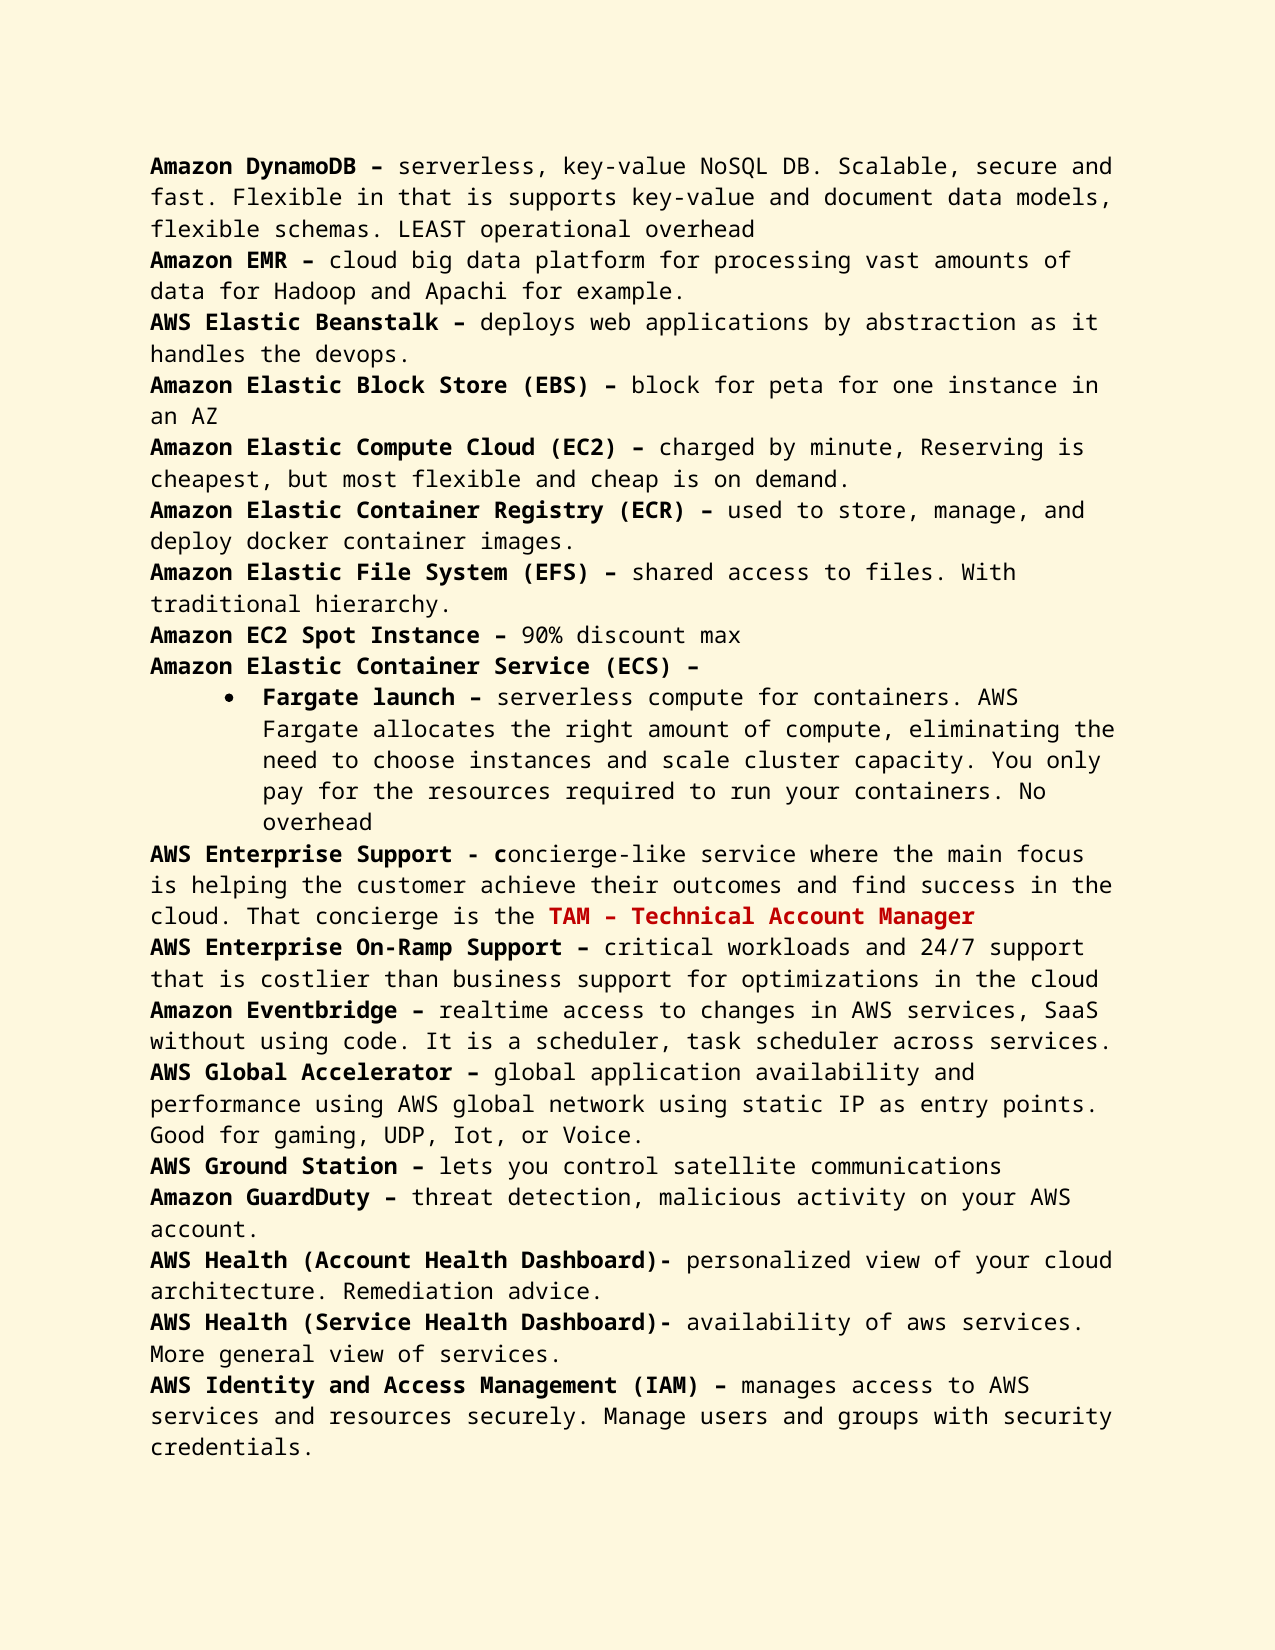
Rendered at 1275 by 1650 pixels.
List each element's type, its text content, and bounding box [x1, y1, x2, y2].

text AWS Enterprise On-Ramp Support – critical workloads and 24/7 support that is costlier than business support for optimizations in the cloud [150, 931, 1125, 994]
text AWS Health (Service Health Dashboard)- availability of aws services. More general view of services. [150, 1306, 1125, 1369]
text Amazon Eventbridge – realtime access to changes in AWS services, SaaS without using code. It is a scheduler, task scheduler across services. [150, 994, 1125, 1056]
text AWS Enterprise Support - concierge-like service where the main focus is helping the customer achieve their outcomes and find success in the cloud. That concierge is the TAM – Technical Account Manager [150, 837, 1125, 931]
text AWS Global Accelerator – global application availability and performance using AWS global network using static IP as entry points. Good for gaming, UDP, Iot, or Voice. [150, 1056, 1125, 1150]
text Amazon GuardDuty – threat detection, malicious activity on your AWS account. [150, 1181, 1125, 1244]
text AWS Health (Account Health Dashboard)- personalized view of your cloud architecture. Remediation advice. [150, 1244, 1125, 1306]
text Amazon DynamoDB – serverless, key-value NoSQL DB. Scalable, secure and fast. Flexible in that is supports key-value and document data models, flexible schemas. LEAST operational overhead [150, 150, 1125, 244]
text AWS Elastic Beanstalk – deploys web applications by abstraction as it handles the devops. [150, 306, 1125, 369]
text Amazon Elastic Block Store (EBS) – block for peta for one instance in an AZ [150, 369, 1125, 431]
text Amazon EC2 Spot Instance – 90% discount max [150, 619, 1125, 650]
text AWS Ground Station – lets you control satellite communications [150, 1150, 1125, 1181]
text Amazon Elastic Container Registry (ECR) – used to store, manage, and deploy docker container images. [150, 494, 1125, 556]
list Fargate launch – serverless compute for containers. AWS Fargate allocates the right amount of compute, eliminating the need to choose instances and scale cluster capacity. You only pay for the resources required to run your containers. No overhead [225, 681, 1125, 837]
text Amazon Elastic Container Service (ECS) – [150, 650, 1125, 681]
text Amazon Elastic File System (EFS) – shared access to files. With traditional hierarchy. [150, 556, 1125, 619]
text Amazon Elastic Compute Cloud (EC2) – charged by minute, Reserving is cheapest, but most flexible and cheap is on demand. [150, 431, 1125, 494]
text Amazon EMR – cloud big data platform for processing vast amounts of data for Hadoop and Apachi for example. [150, 244, 1125, 306]
text AWS Identity and Access Management (IAM) – manages access to AWS services and resources securely. Manage users and groups with security credentials. [150, 1369, 1125, 1462]
